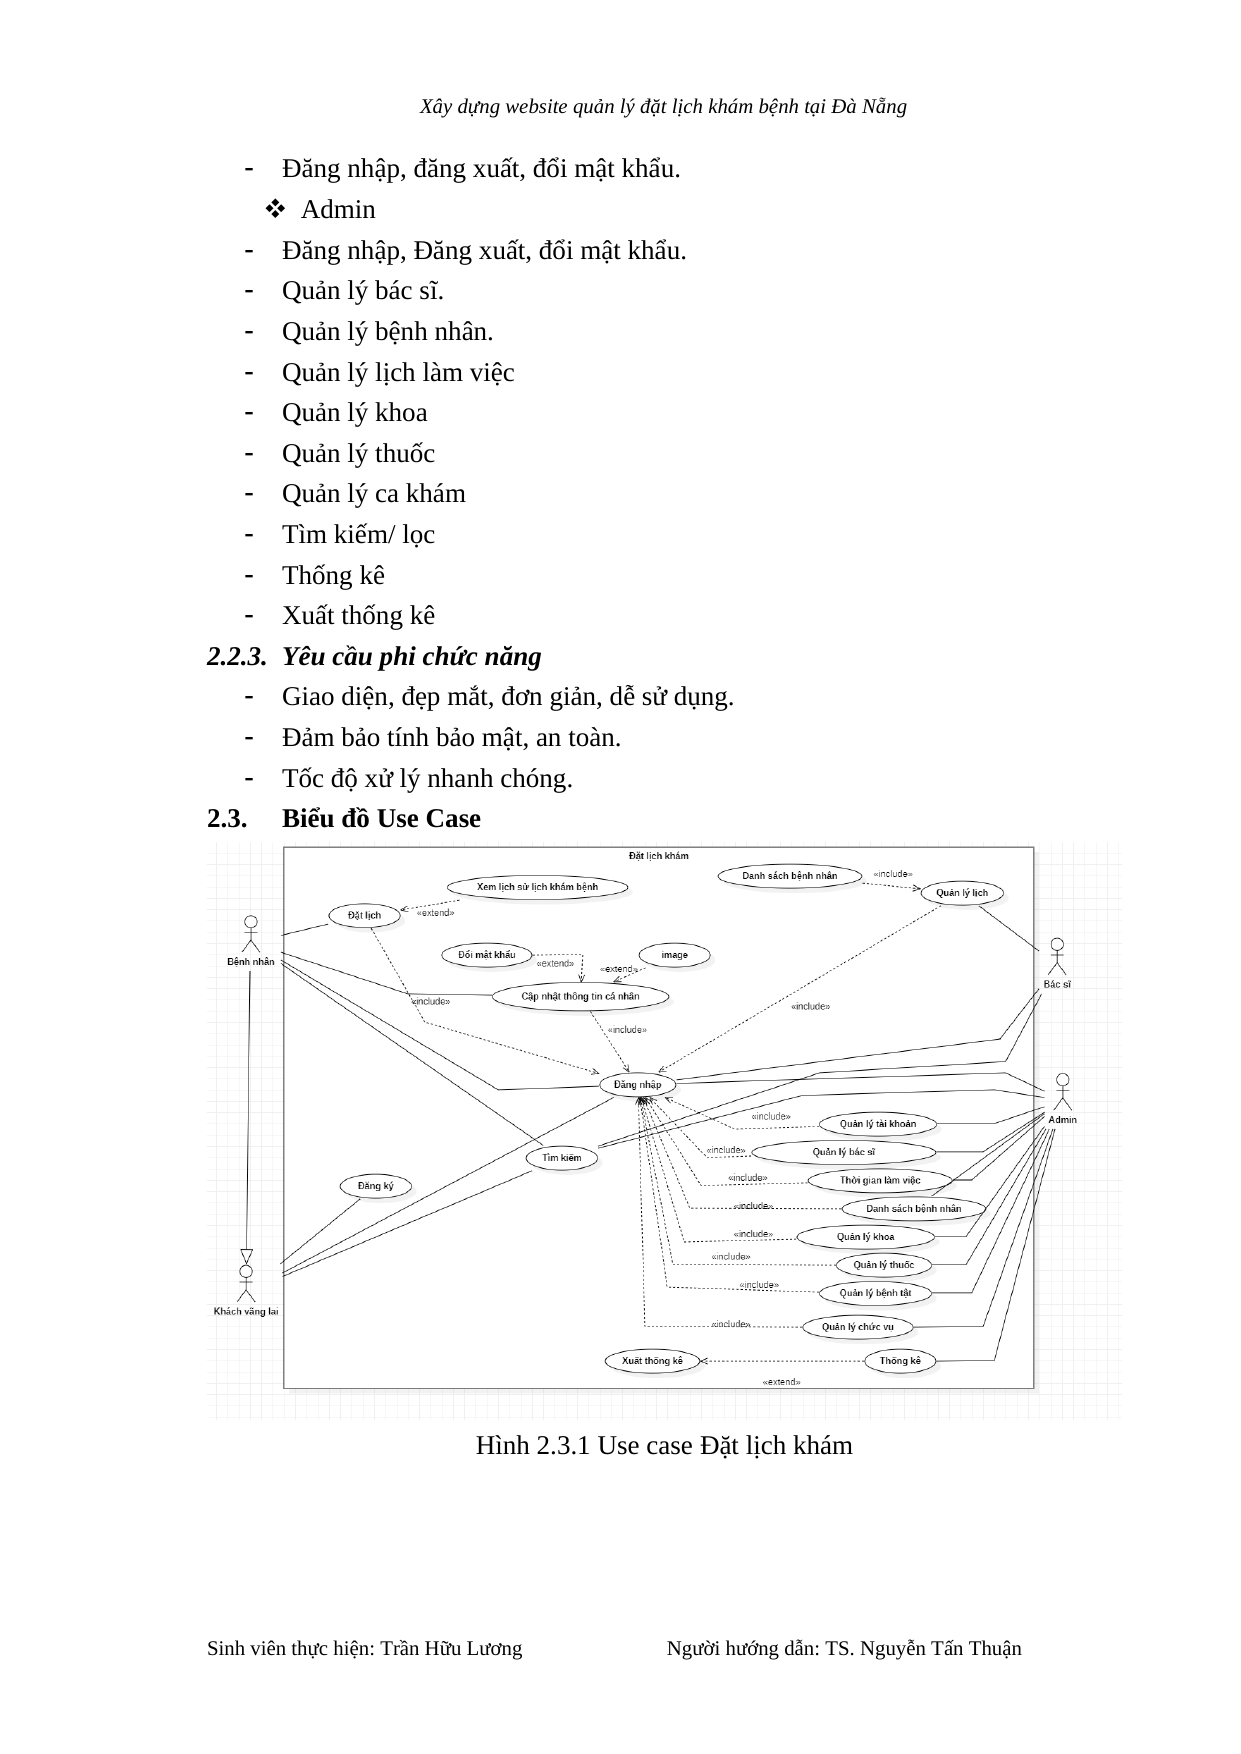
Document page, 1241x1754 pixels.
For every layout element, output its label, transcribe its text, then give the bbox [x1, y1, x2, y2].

list Tìm kiếm/ lọc [244, 518, 1122, 549]
list Đảm bảo tính bảo mật, an toàn. [244, 721, 1122, 752]
list Quản lý bác sĩ. [244, 274, 1122, 306]
list Yêu cầu phi chức năng [207, 640, 1122, 671]
list Quản lý ca khám [244, 478, 1122, 509]
list Quản lý thuốc [244, 437, 1122, 468]
list Admin [263, 193, 1122, 224]
list Quản lý lịch làm việc [244, 356, 1122, 387]
picture [206, 842, 1123, 1420]
text Hình 2.3.1 Use case Đặt lịch khám [207, 1429, 1122, 1460]
list Quản lý khoa [244, 396, 1122, 428]
list Đăng nhập, Đăng xuất, đổi mật khẩu. [244, 234, 1122, 265]
list Tốc độ xử lý nhanh chóng. [244, 762, 1122, 793]
list Giao diện, đẹp mắt, đơn giản, dễ sử dụng. [244, 681, 1122, 712]
list Quản lý bệnh nhân. [244, 315, 1122, 346]
list Đăng nhập, đăng xuất, đổi mật khẩu. [244, 153, 1122, 184]
list Thống kê [244, 559, 1122, 590]
list Xuất thống kê [244, 599, 1122, 631]
list Biểu đồ Use Case [207, 802, 1122, 833]
